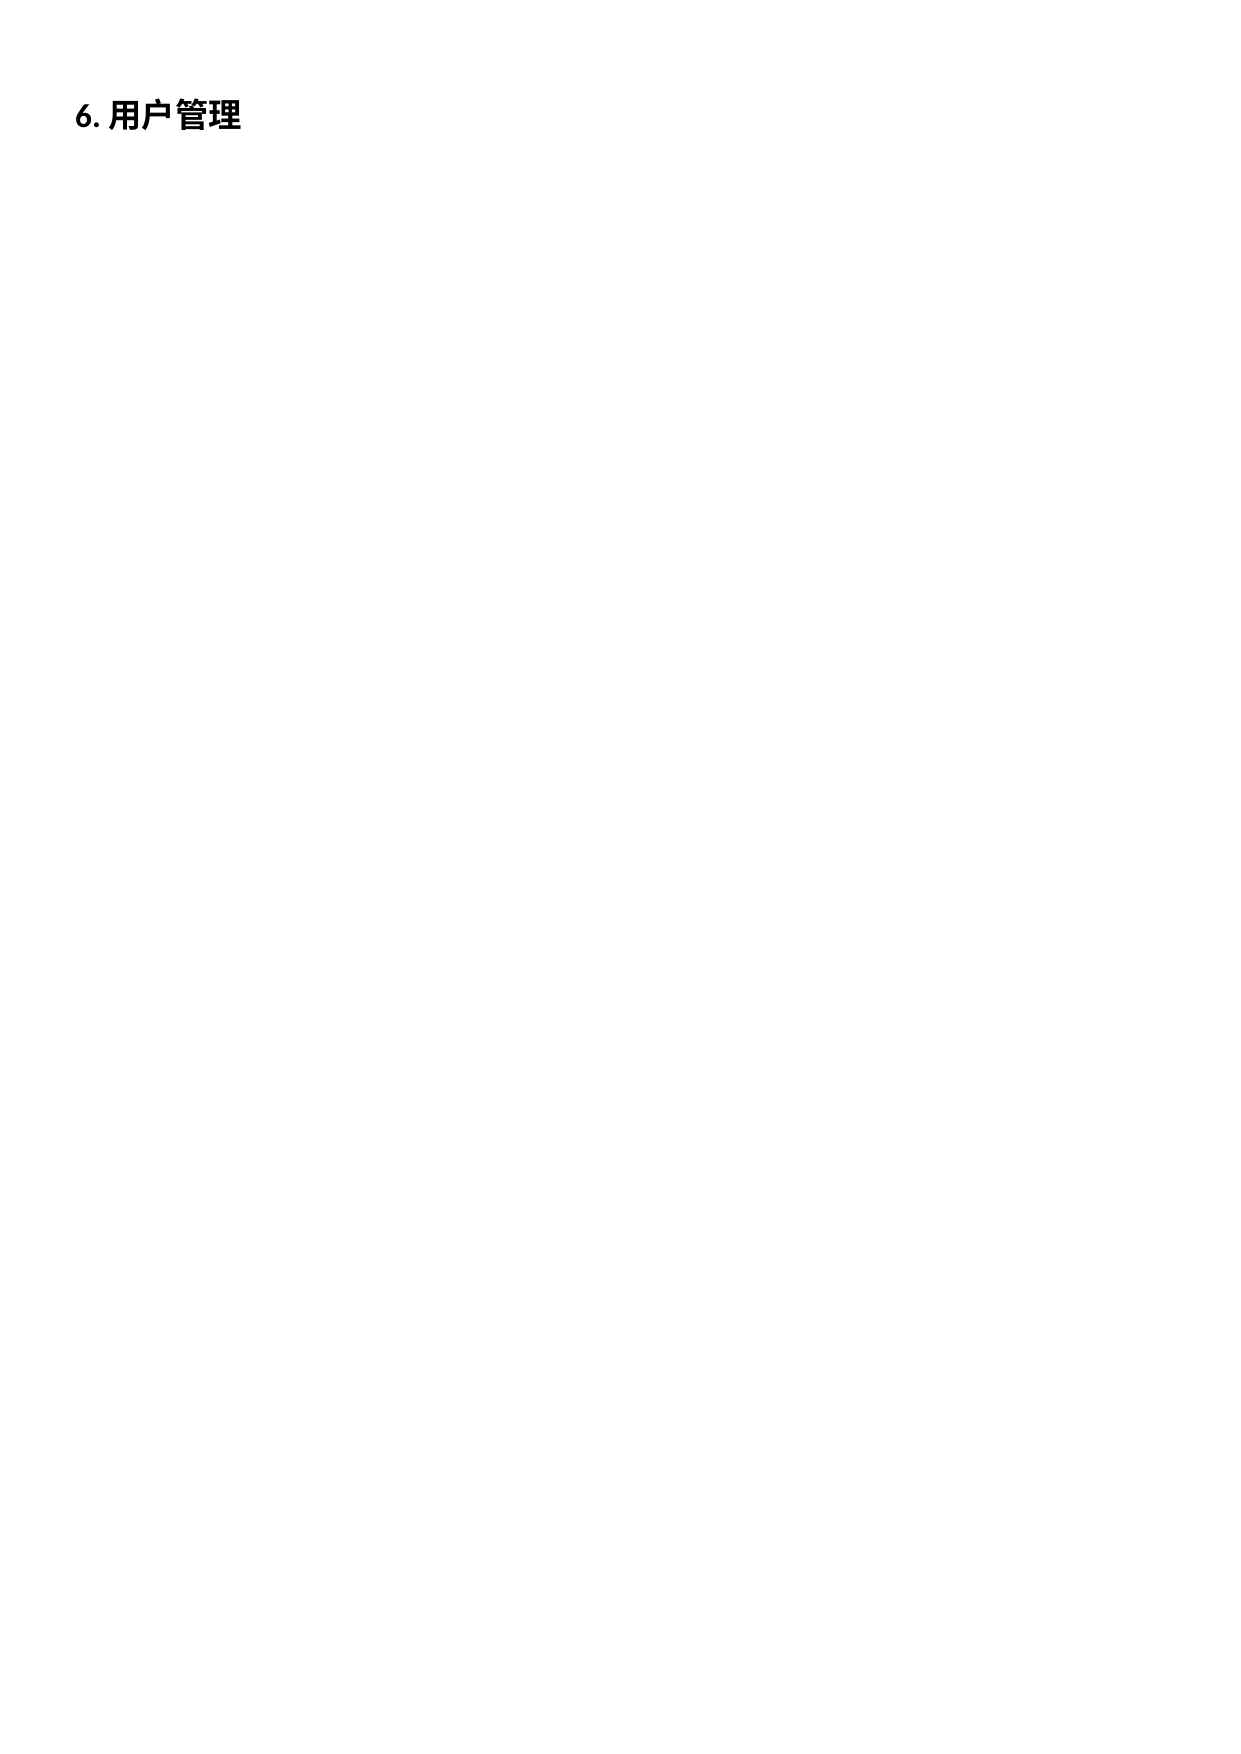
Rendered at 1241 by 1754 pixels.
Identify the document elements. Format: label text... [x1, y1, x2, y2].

subtitle 用户管理 [75, 81, 1165, 146]
